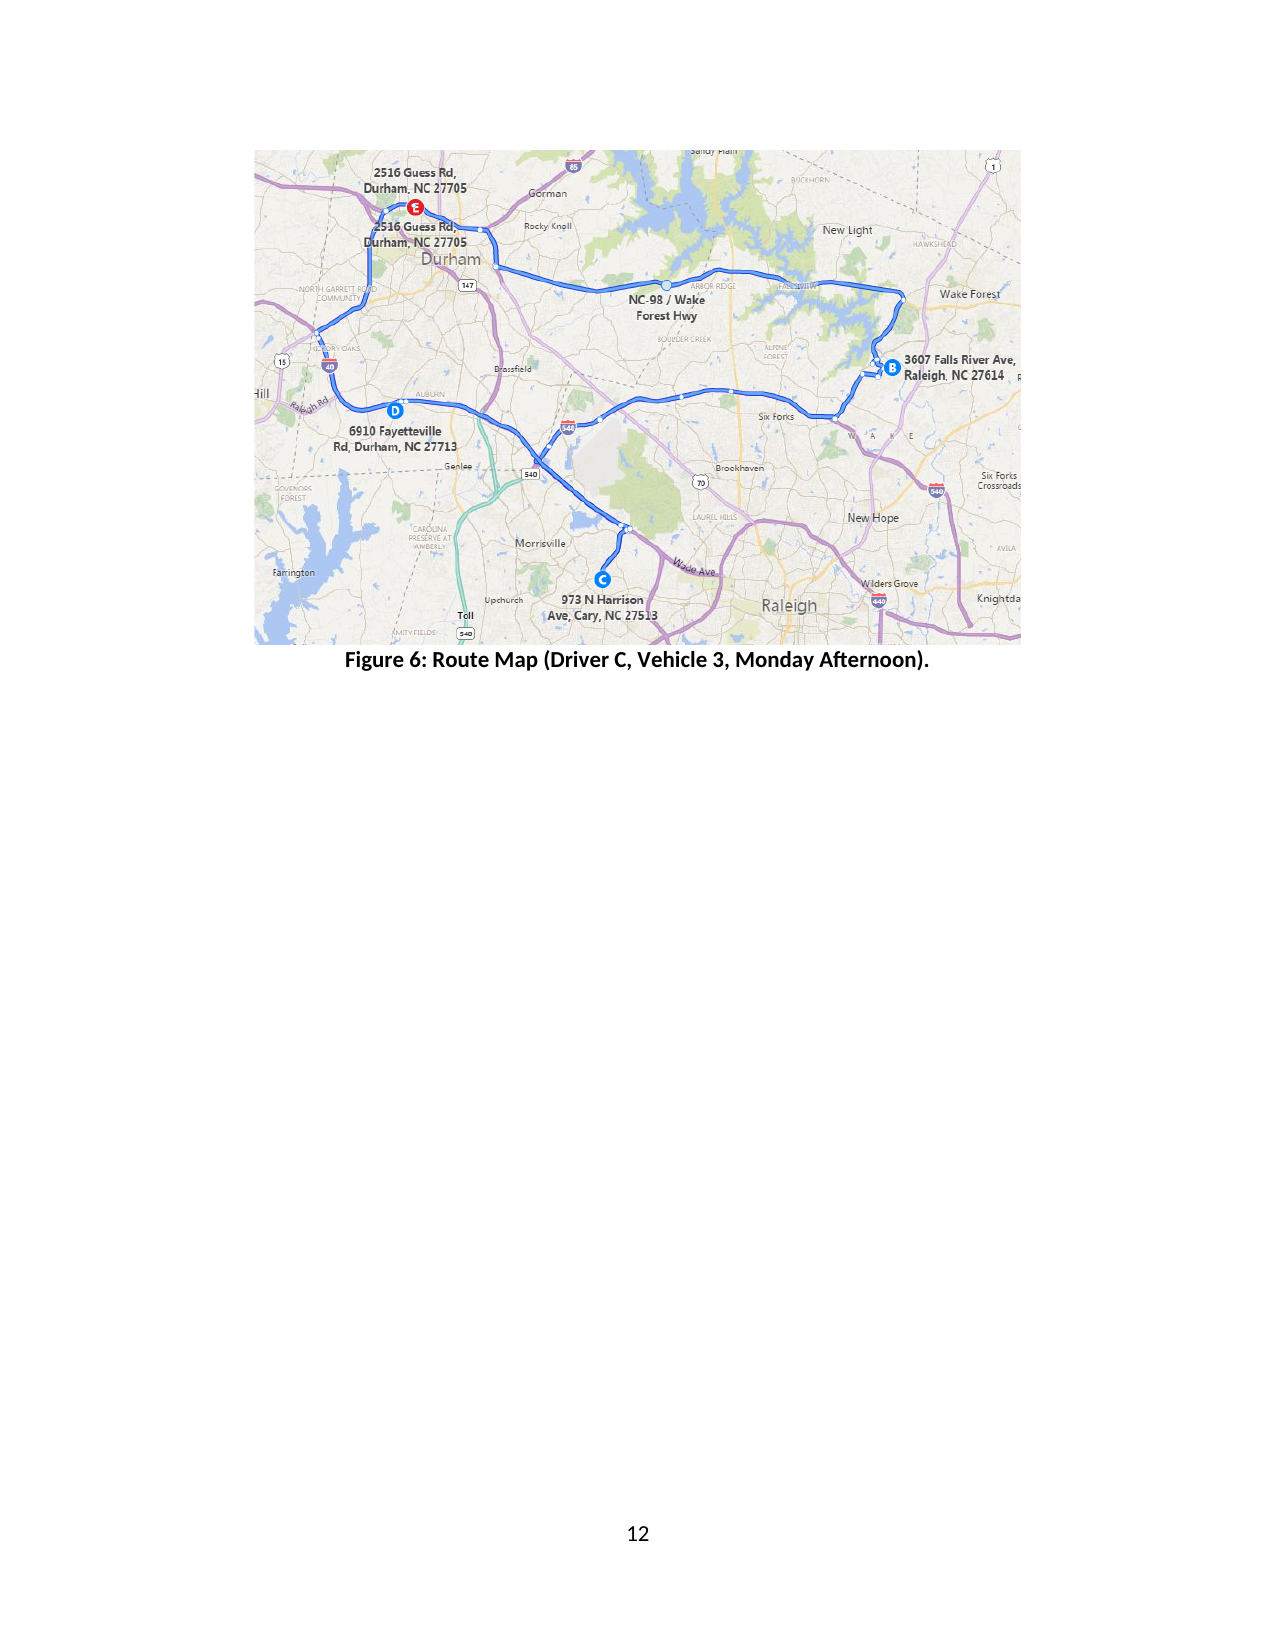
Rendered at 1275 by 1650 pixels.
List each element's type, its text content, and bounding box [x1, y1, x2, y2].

text Figure 6: Route Map (Driver C, Vehicle 3, Monday Afternoon). [150, 645, 1125, 673]
picture [254, 150, 1021, 645]
